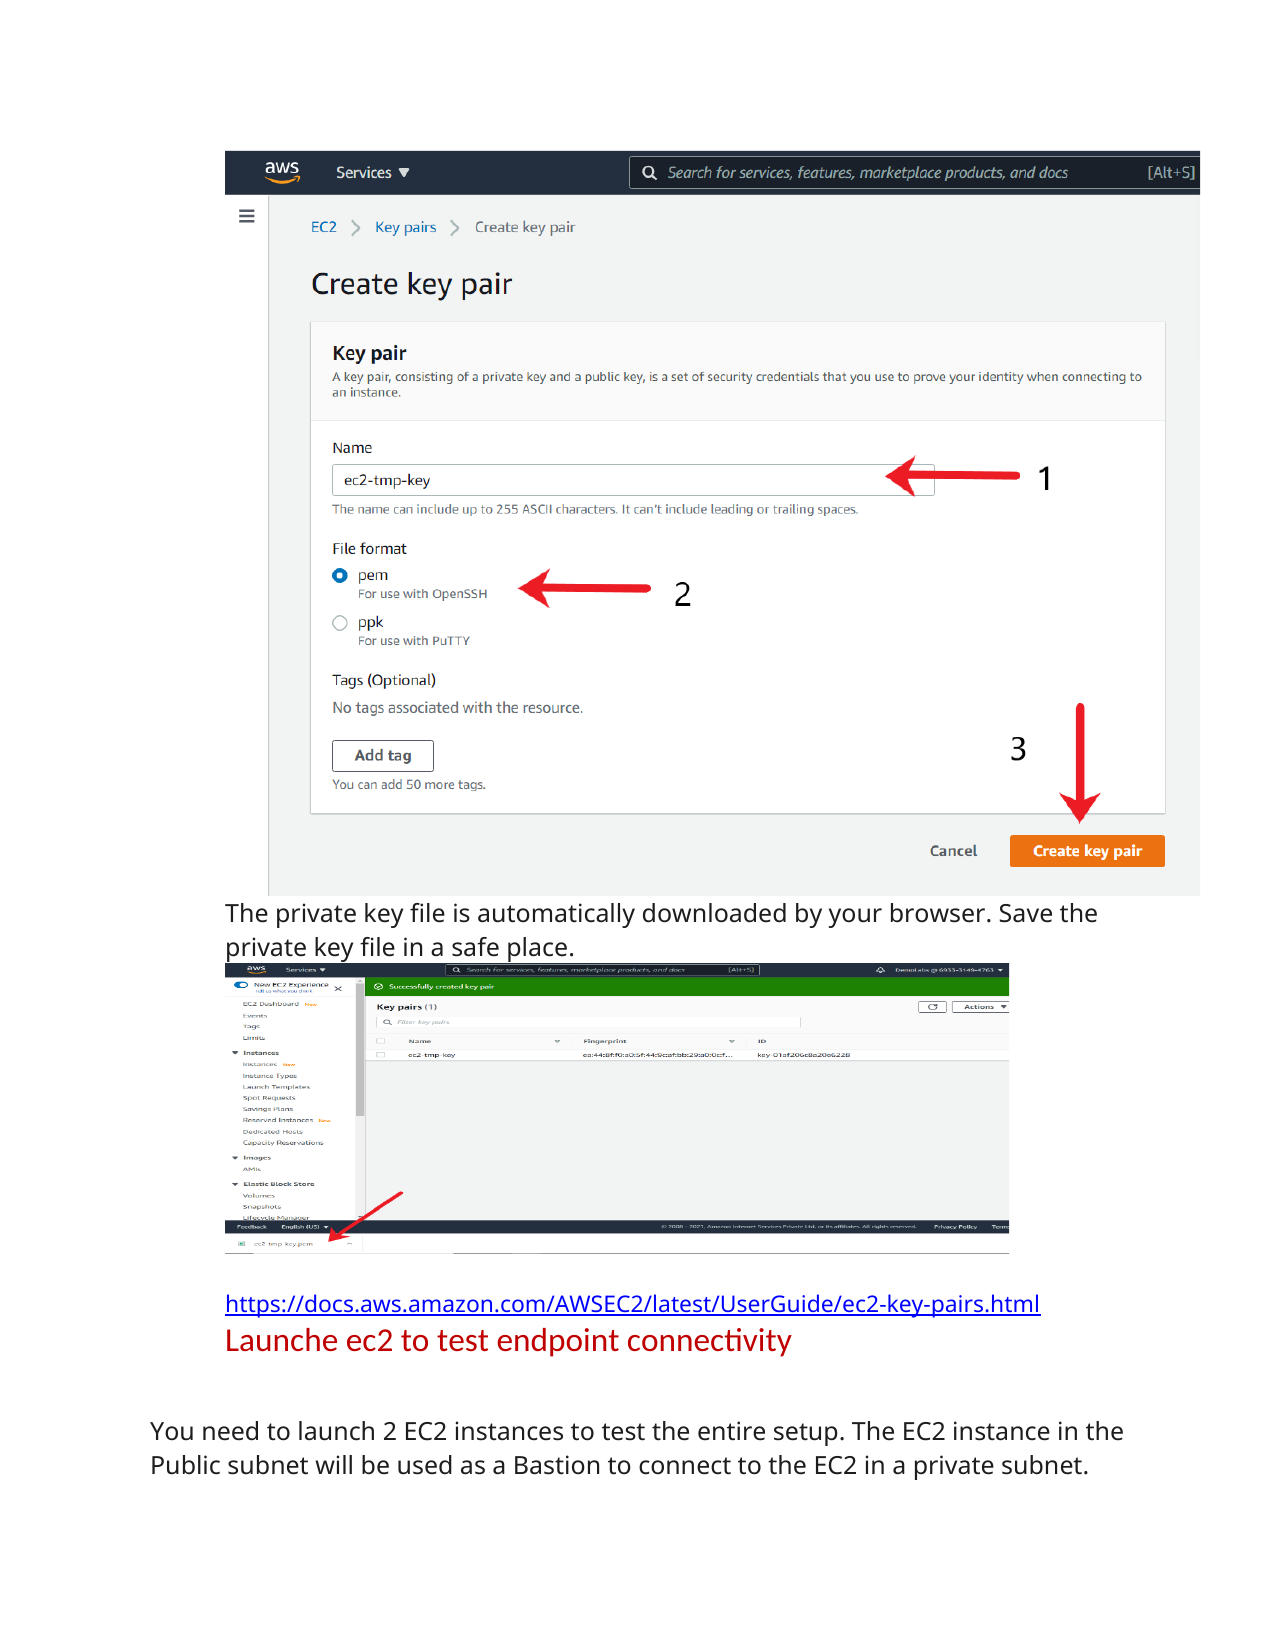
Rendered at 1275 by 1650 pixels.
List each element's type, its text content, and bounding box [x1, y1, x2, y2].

text The private key file is automatically downloaded by your browser. Save the private key file in a safe place. [225, 896, 1125, 964]
text You need to launch 2 EC2 instances to test the entire setup. The EC2 instance in the Public subnet will be used as a Bastion to connect to the EC2 in a private subnet. [150, 1414, 1125, 1482]
picture [225, 963, 1010, 1254]
picture [225, 150, 1200, 896]
list Launche ec2 to test endpoint connectivity [225, 1319, 1125, 1360]
text https://docs.aws.amazon.com/AWSEC2/latest/UserGuide/ec2-key-pairs.html [225, 1288, 1125, 1319]
